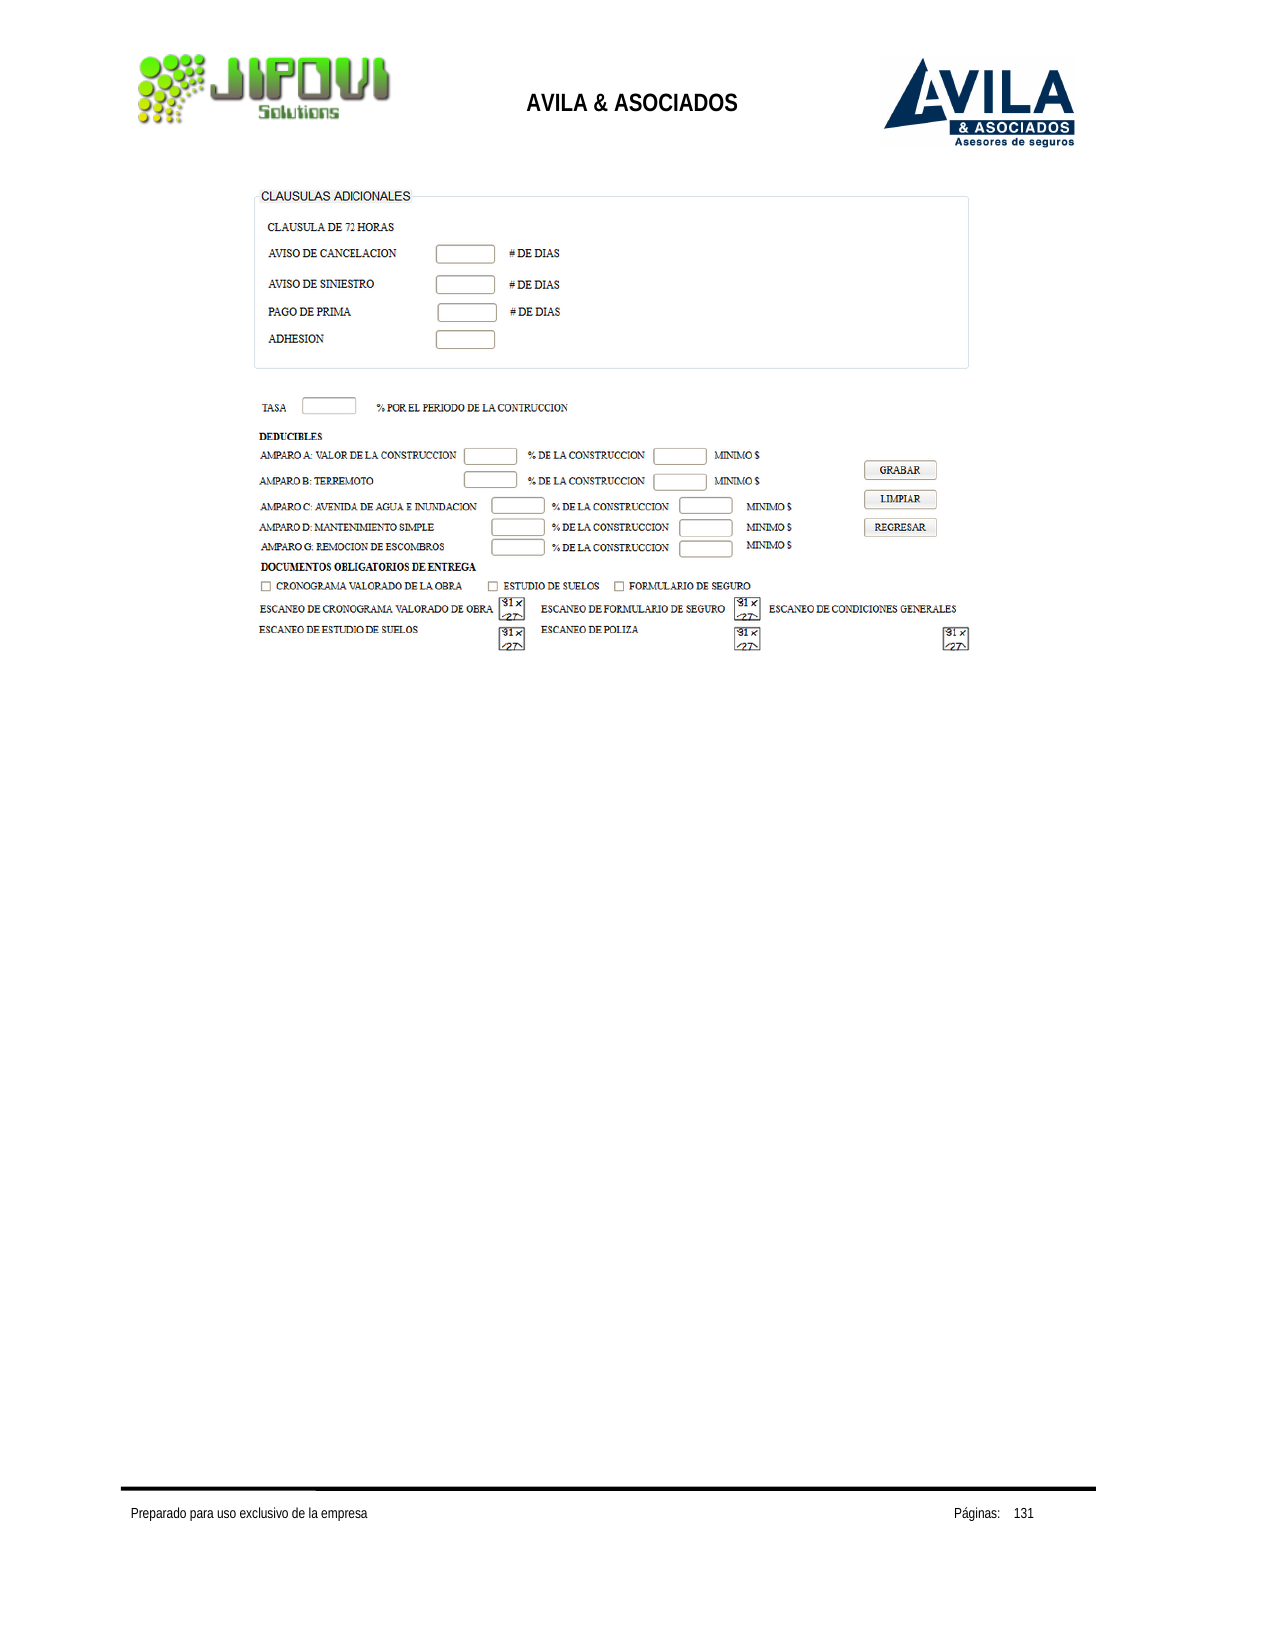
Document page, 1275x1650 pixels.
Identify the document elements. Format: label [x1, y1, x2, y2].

picture [131, 47, 394, 128]
picture [251, 396, 972, 659]
picture [881, 57, 1077, 148]
picture [251, 184, 972, 372]
